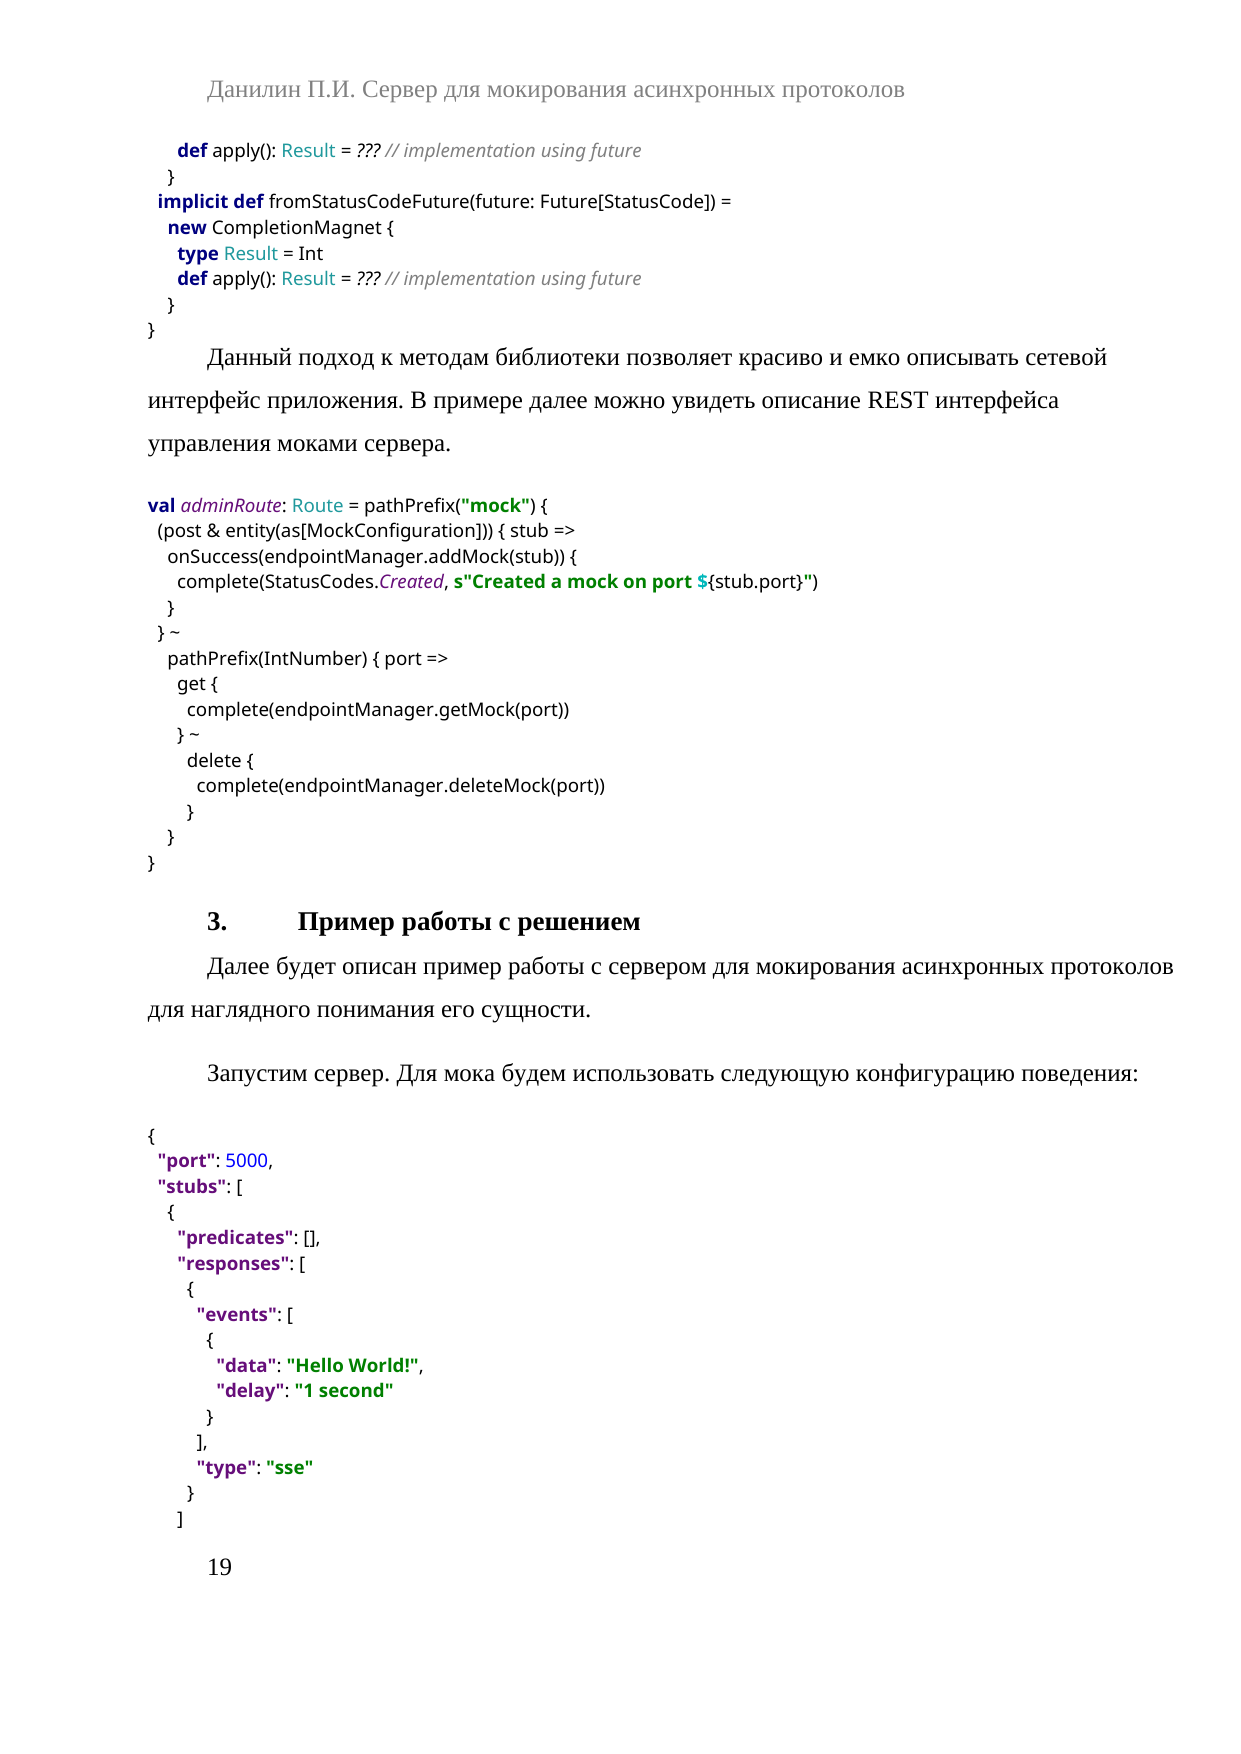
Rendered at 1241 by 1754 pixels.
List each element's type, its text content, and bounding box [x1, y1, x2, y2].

text Данный подход к методам библиотеки позволяет красиво и емко описывать сетевой интерфейс приложения. В примере далее можно увидеть описание REST интерфейса управления моками сервера. [148, 342, 1181, 457]
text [148, 1122, 1181, 1531]
text Запустим сервер. Для мока будем использовать следующую конфигурацию поведения: [148, 1058, 1181, 1087]
text Далее будет описан пример работы с сервером для мокирования асинхронных протоколов для наглядного понимания его сущности. [148, 951, 1181, 1023]
subtitle Пример работы с решением [148, 904, 1181, 936]
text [148, 138, 1181, 342]
text val adminRoute: Route = pathPrefix("mock") { (post & entity(as[MockConfiguration])) { stub => onSuccess(endpointManager.addMock(stub)) { complete(StatusCodes.Created, s"Created a mock on port ${stub.port}") } } ~ pathPrefix(IntNumber) { port => get { complete(endpointManager.getMock(port)) } ~ delete { complete(endpointManager.deleteMock(port)) } } } [148, 492, 1181, 875]
